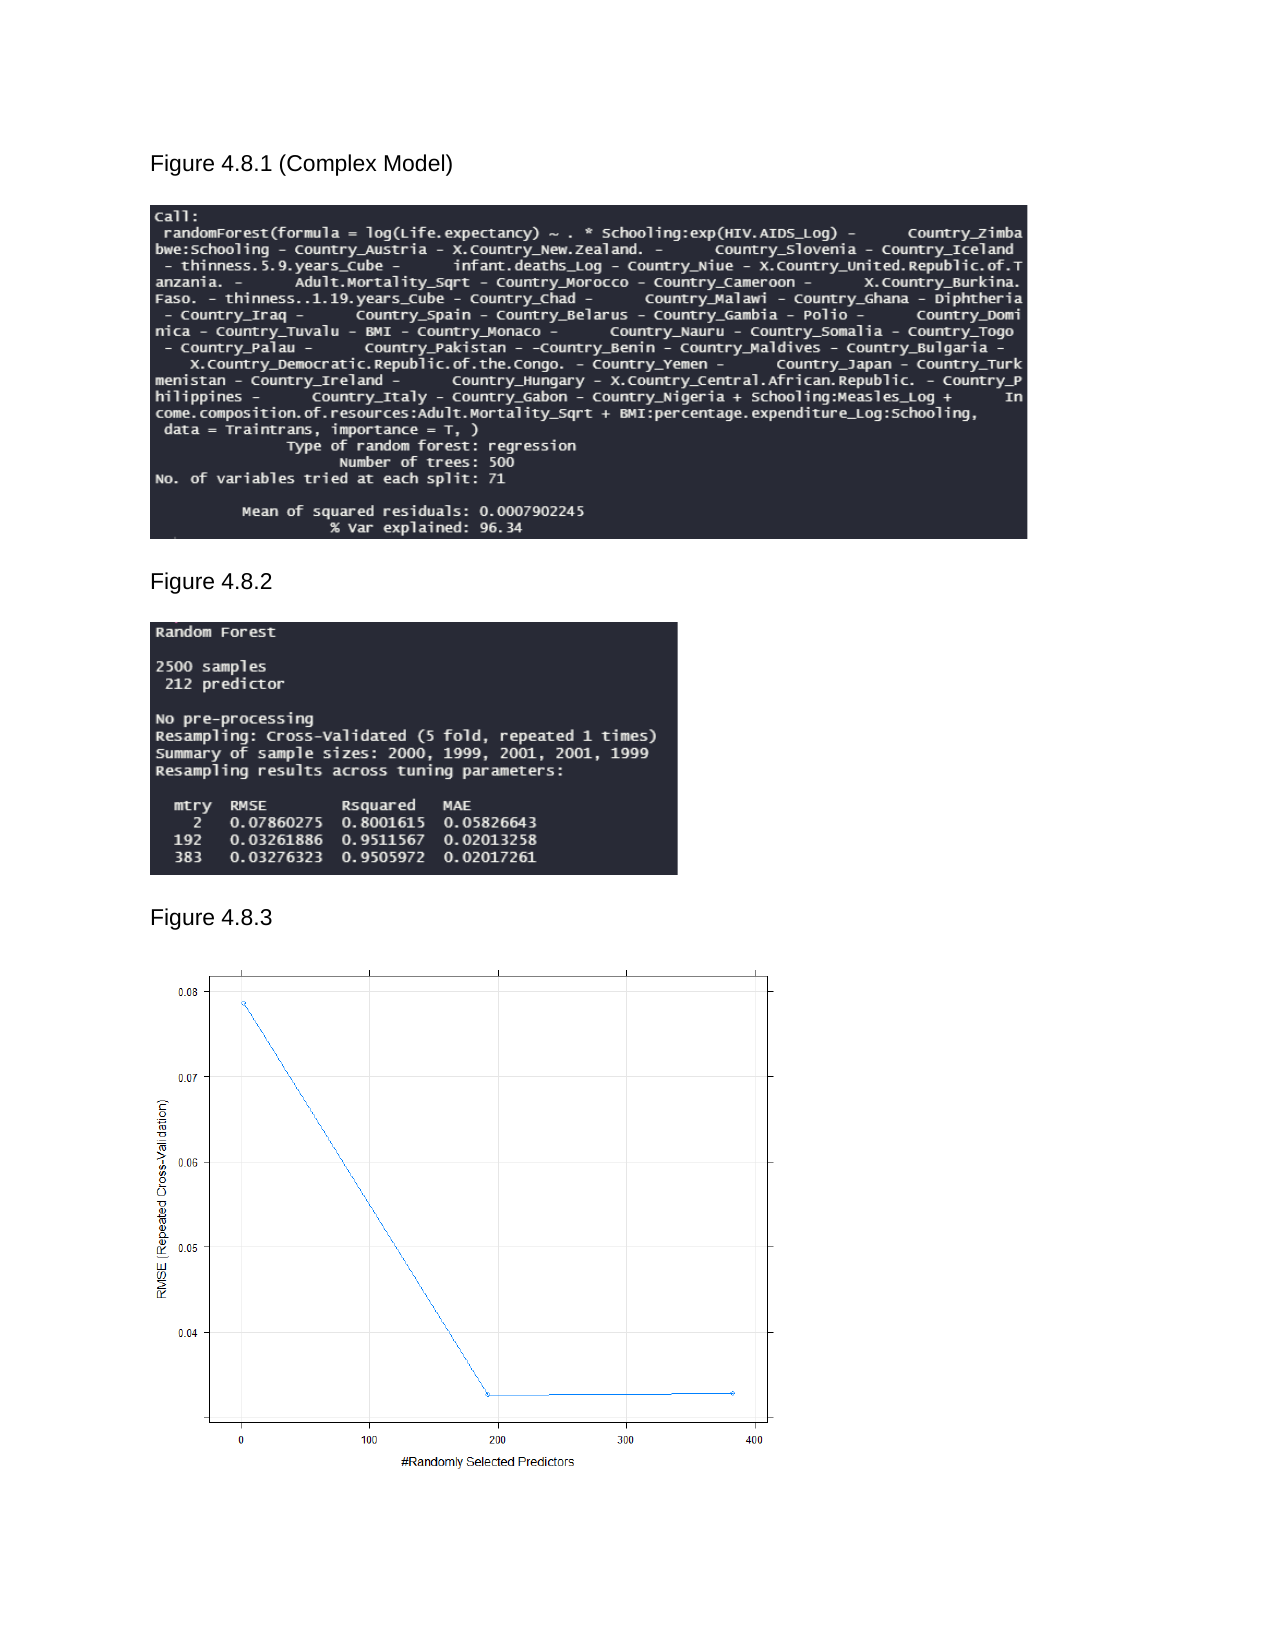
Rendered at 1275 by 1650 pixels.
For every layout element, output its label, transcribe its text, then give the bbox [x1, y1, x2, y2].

text Figure 4.8.1 (Complex Model) [150, 150, 1125, 176]
text Figure 4.8.3 [150, 904, 1125, 930]
picture [150, 959, 781, 1469]
picture [150, 205, 1028, 539]
picture [150, 622, 678, 875]
text Figure 4.8.2 [150, 568, 1125, 594]
